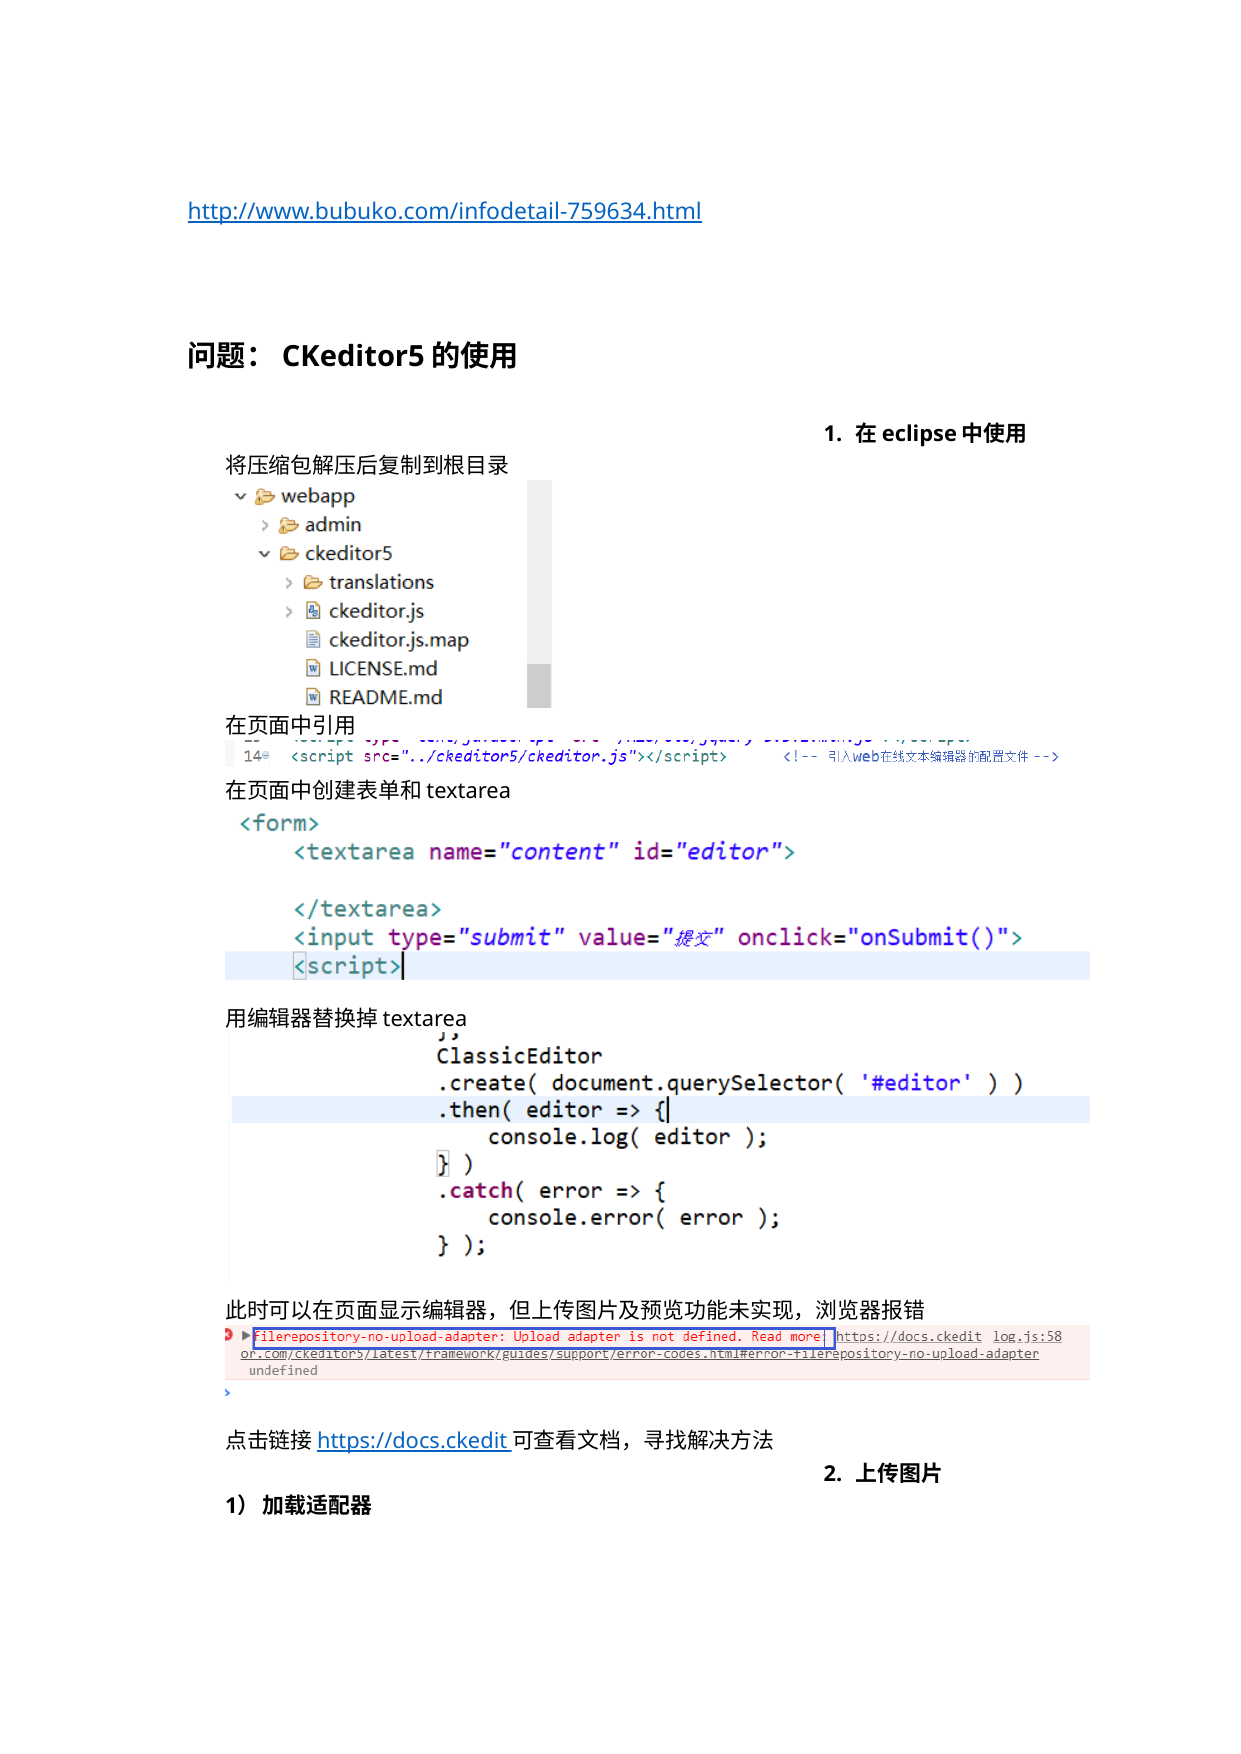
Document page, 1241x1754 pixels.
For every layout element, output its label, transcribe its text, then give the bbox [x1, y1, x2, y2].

text 用编辑器替换掉textarea [225, 1000, 1053, 1032]
picture [225, 805, 1090, 985]
picture [225, 1032, 1090, 1281]
text 此时可以在页面显示编辑器，但上传图片及预览功能未实现，浏览器报错 [225, 1293, 1053, 1325]
subtitle 问题： CKeditor5的使用 [187, 321, 1053, 386]
text 在页面中创建表单和textarea [225, 773, 1053, 805]
picture [225, 1325, 1090, 1396]
list 上传图片 [823, 1455, 1053, 1488]
list 加载适配器 [225, 1488, 1053, 1520]
text 点击链接https://docs.ckedit可查看文档，寻找解决方法 [225, 1423, 1053, 1455]
list 在eclipse中使用 [823, 415, 1053, 448]
text 将压缩包解压后复制到根目录 [225, 448, 1053, 480]
text 在页面中引用 [225, 708, 1053, 740]
text http://www.bubuko.com/infodetail-759634.html [187, 194, 1053, 227]
picture [225, 480, 556, 708]
picture [225, 740, 1090, 767]
